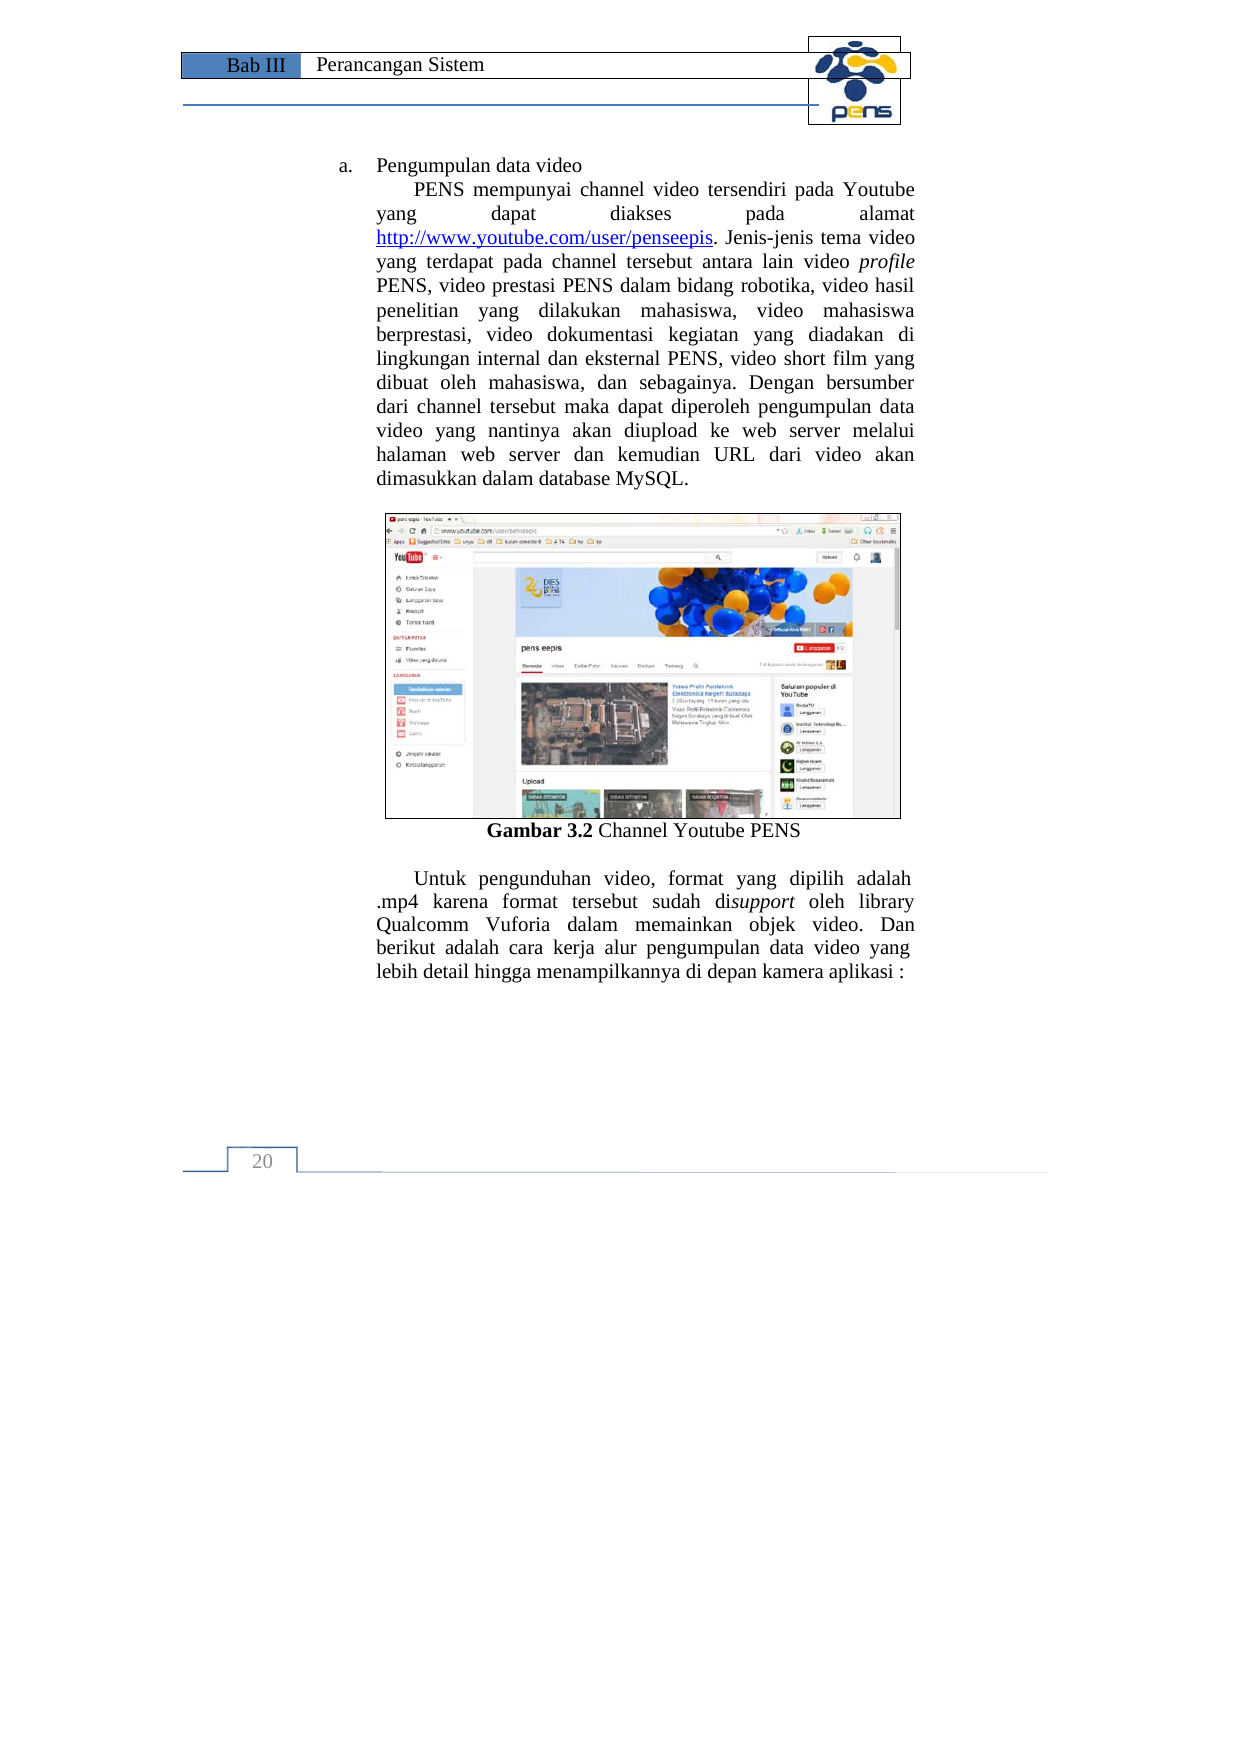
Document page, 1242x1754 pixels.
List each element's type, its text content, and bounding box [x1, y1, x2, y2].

text 20 [252, 1149, 1067, 1173]
picture [386, 514, 900, 818]
text .mp4 karena format tersebut sudah disupport oleh library Qualcomm Vuforia dalam memainkan objek video. Dan berikut adalah cara kerja alur pengumpulan data video yang [376, 890, 915, 959]
picture [809, 37, 900, 52]
text Gambar 3.2 Channel Youtube PENS [482, 817, 805, 842]
text a. Pengumpulan data video [338, 153, 1067, 177]
text PENS mempunyai channel video tersendiri pada Youtube yang dapat diakses pada alamat http://www.youtube.com/user/penseepis. Jenis-jenis tema video yang terdapat pada channel tersebut antara lain video profile PENS, video prestasi PENS dalam bidang robotika, video hasil penelitian yang dilakukan mahasiswa, video mahasiswa berprestasi, video dokumentasi kegiatan yang diadakan di lingkungan internal dan eksternal PENS, video short film yang dibuat oleh mahasiswa, dan sebagainya. Dengan bersumber dari channel tersebut maka dapat diperoleh pengumpulan data video yang nantinya akan diupload ke web server melalui halaman web server dan kemudian URL dari video akan dimasukkan dalam database MySQL. [376, 177, 915, 490]
text lebih detail hingga menampilkannya di depan kamera aplikasi : [376, 959, 908, 982]
picture [182, 53, 910, 78]
text Untuk pengunduhan video, format yang dipilih adalah [413, 866, 1067, 890]
picture [809, 79, 900, 124]
